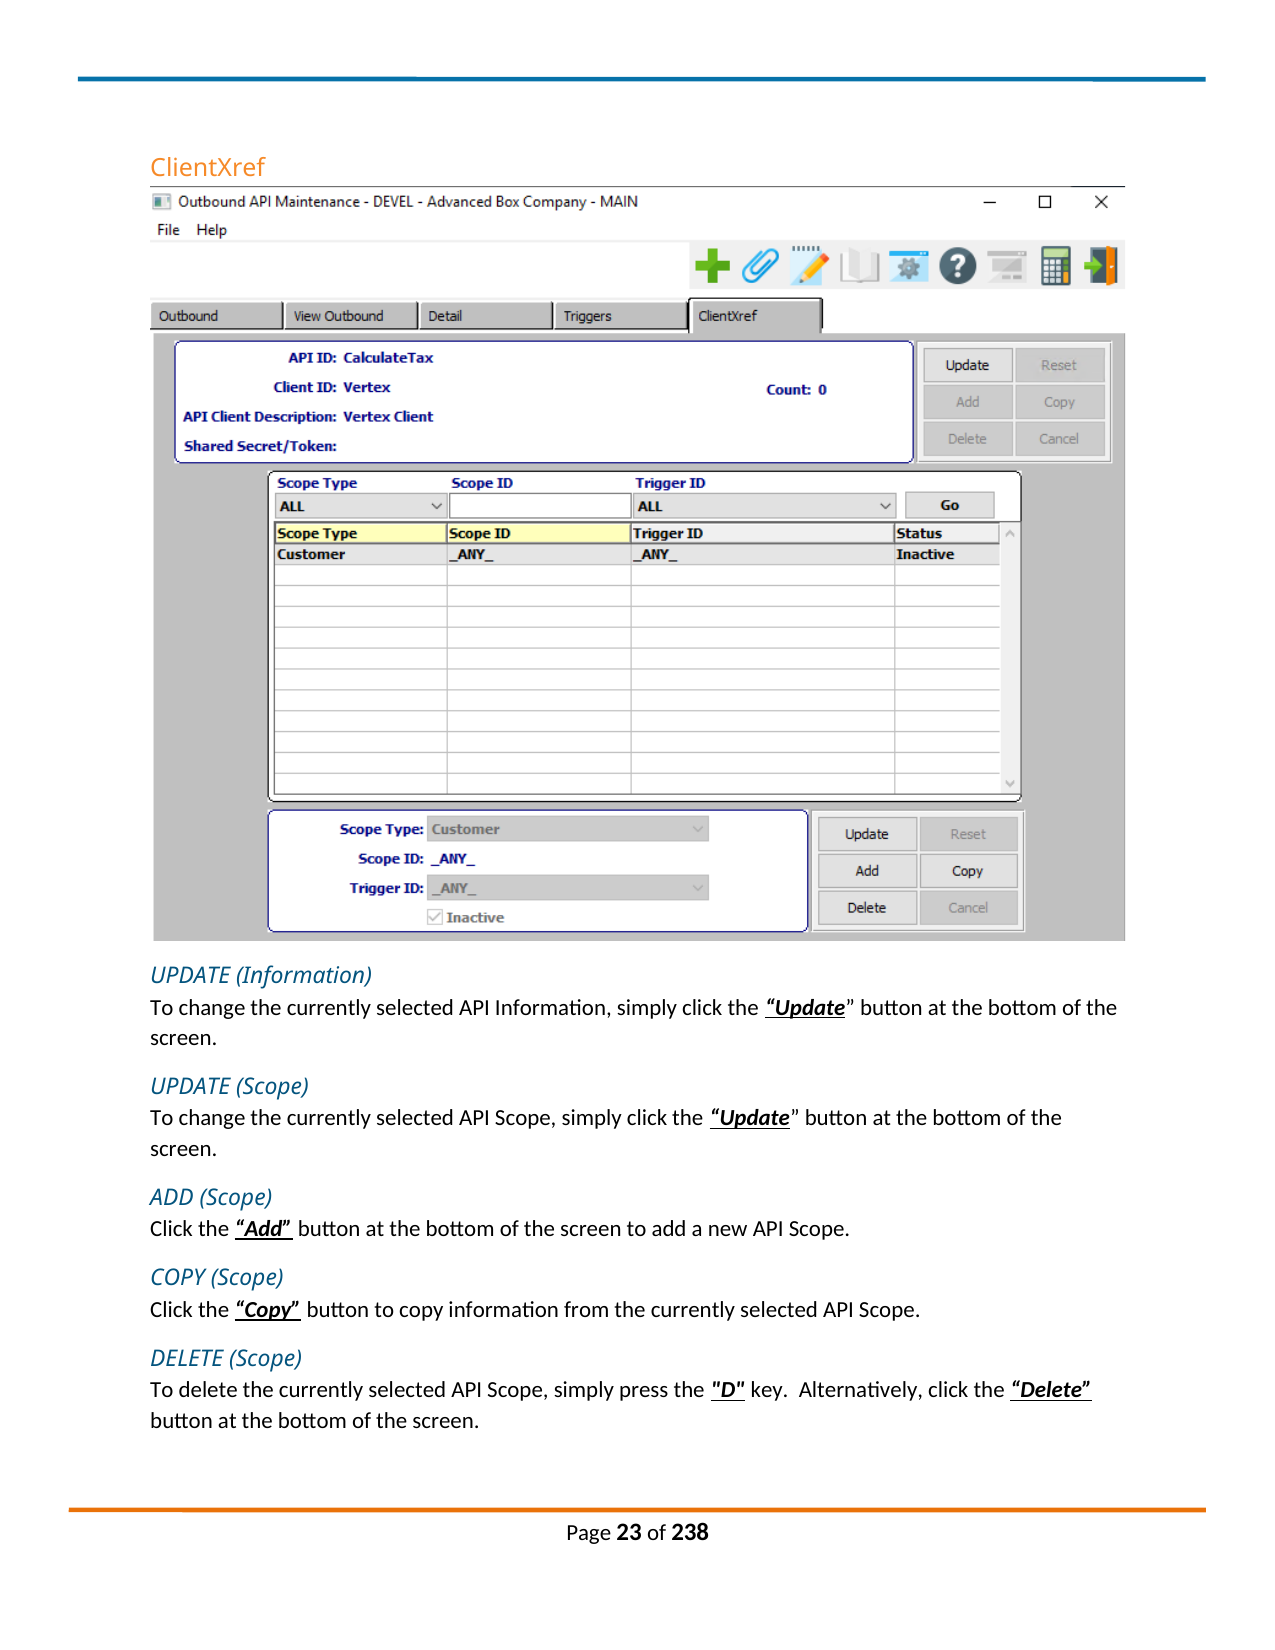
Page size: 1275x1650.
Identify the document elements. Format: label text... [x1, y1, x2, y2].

text To change the currently selected API Information, simply click the “Update” button at the bottom of the screen. [150, 993, 1125, 1051]
text Click the “Add” button at the bottom of the screen to add a new API Scope. [150, 1214, 1125, 1242]
subtitle DELETE (Scope) [150, 1342, 1125, 1373]
text Click the “Copy” button to copy information from the currently selected API Scope. [150, 1295, 1125, 1323]
subtitle COPY (Scope) [150, 1261, 1125, 1292]
subtitle UPDATE (Scope) [150, 1070, 1125, 1101]
picture [150, 186, 1125, 941]
text To delete the currently selected API Scope, simply press the "D" key. Alternatively, click the “Delete” button at the bottom of the screen. [150, 1376, 1125, 1434]
subtitle UPDATE (Information) [150, 959, 1125, 990]
text To change the currently selected API Scope, simply click the “Update” button at the bottom of the screen. [150, 1103, 1125, 1162]
subtitle ADD (Scope) [150, 1181, 1125, 1212]
subtitle ClientXref [150, 150, 1125, 184]
